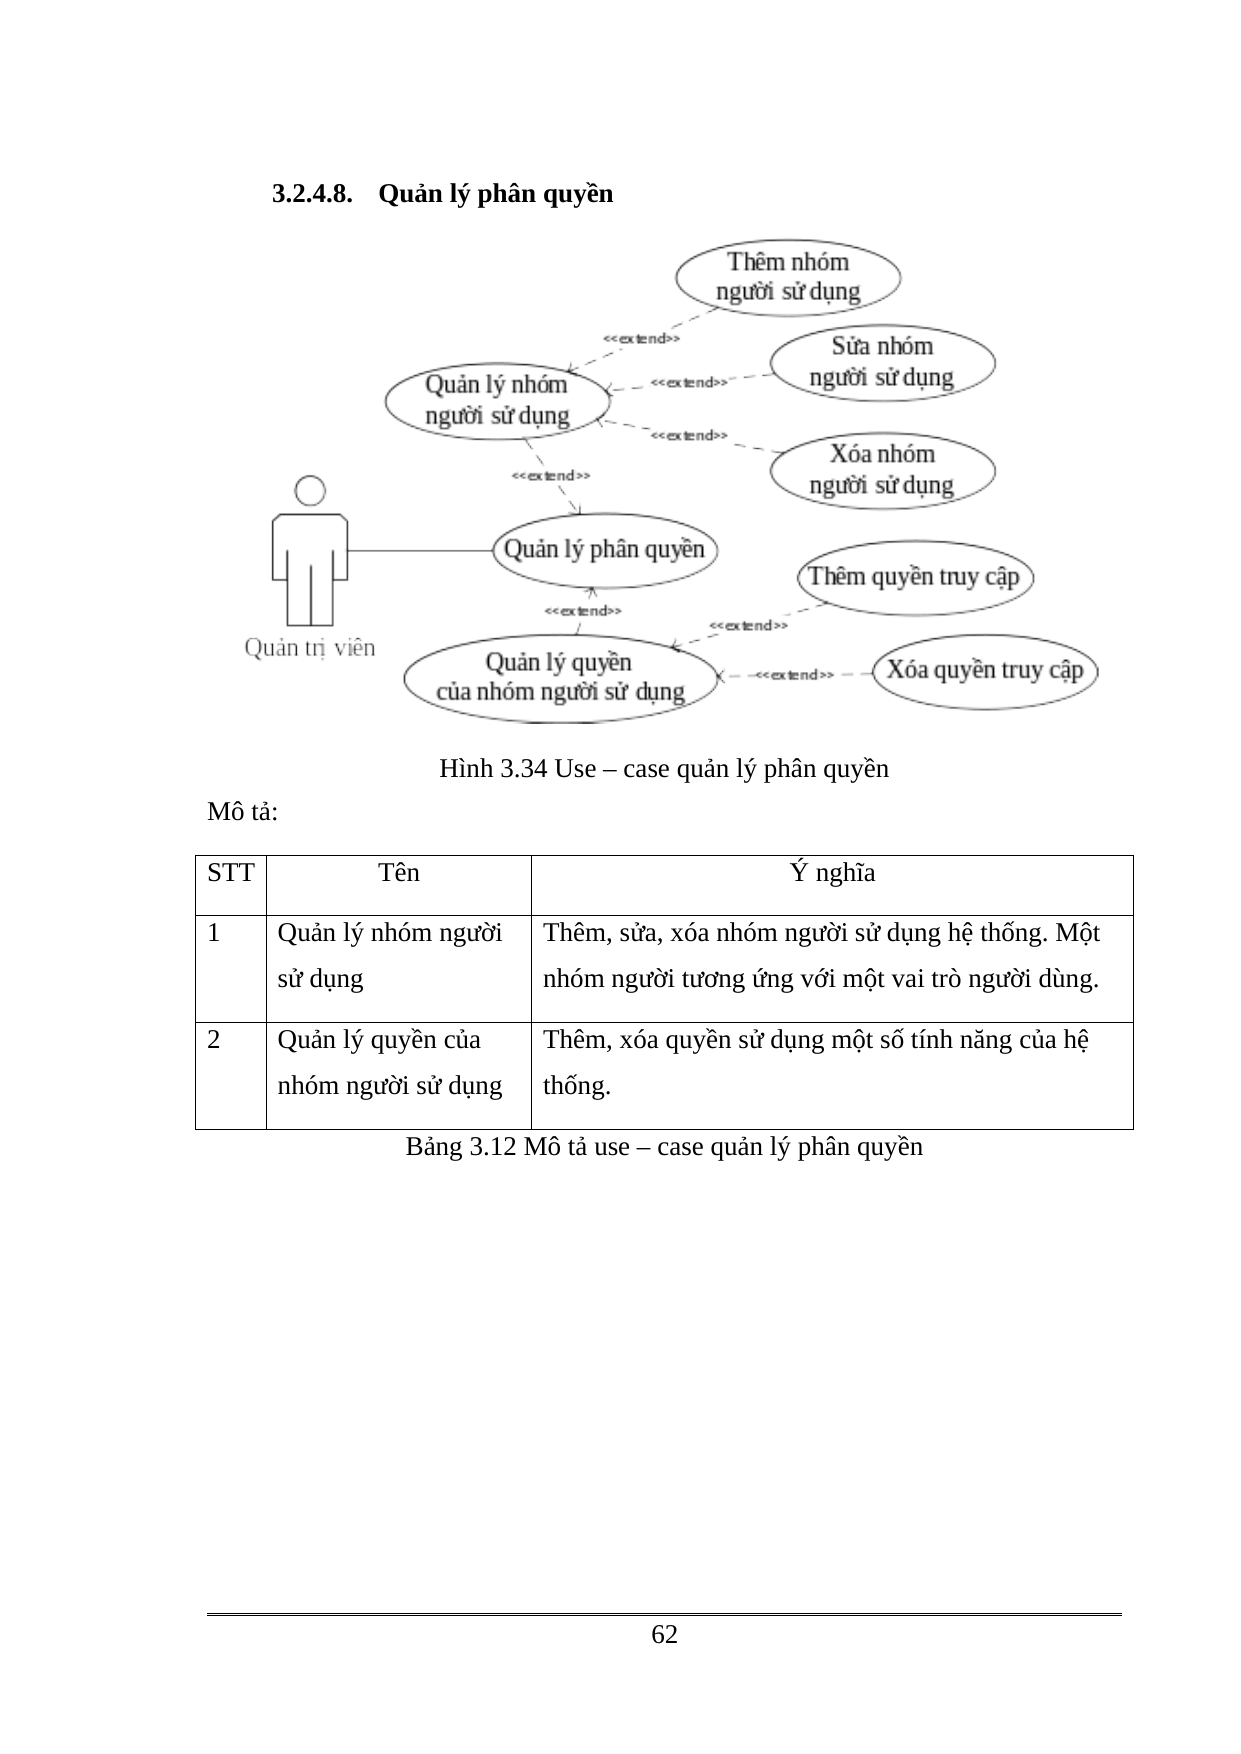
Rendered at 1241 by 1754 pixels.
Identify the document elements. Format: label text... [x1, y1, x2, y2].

table_cell Quản lý quyền của nhóm người sử dụng [267, 1023, 531, 1129]
table_header Tên [267, 856, 531, 915]
table_cell Thêm, sửa, xóa nhóm người sử dụng hệ thống. Một nhóm người tương ứng với một vai trò người dùng. [532, 916, 1133, 1022]
text Mô tả: [207, 796, 1122, 827]
table_cell Thêm, xóa quyền sử dụng một số tính năng của hệ thống. [532, 1023, 1133, 1129]
table_cell 1 [196, 916, 266, 1022]
subtitle Quản lý phân quyền [272, 177, 1122, 208]
table_cell Quản lý nhóm người sử dụng [267, 916, 531, 1022]
table_header STT [196, 856, 266, 915]
table_cell 2 [196, 1023, 266, 1129]
table_header Ý nghĩa [532, 856, 1133, 915]
